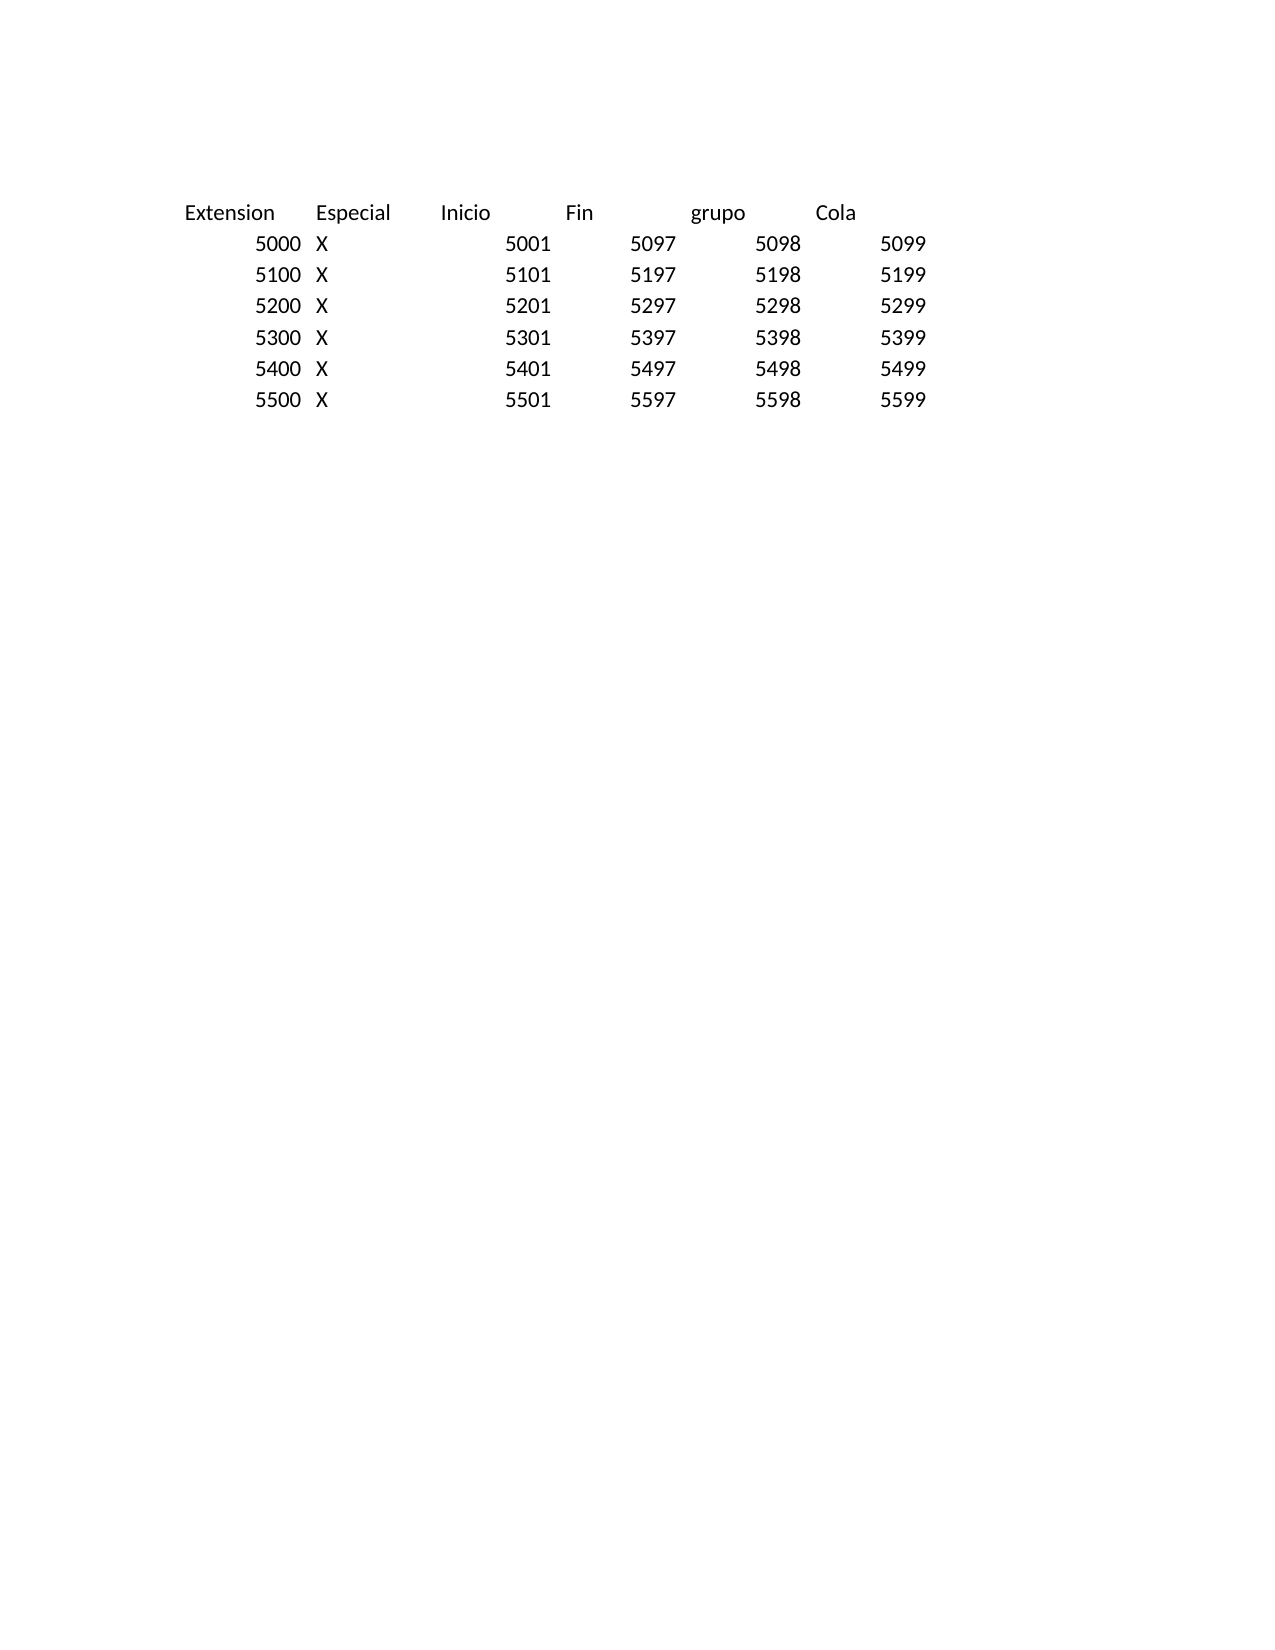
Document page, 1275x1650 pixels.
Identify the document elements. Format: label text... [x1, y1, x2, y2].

table_cell 5497 [558, 351, 683, 382]
table_cell 5000 [177, 226, 308, 257]
table_cell X [309, 226, 433, 257]
table_cell 5097 [558, 226, 683, 257]
table_cell 5399 [808, 320, 933, 351]
table_cell 5400 [177, 351, 308, 382]
table_cell 5298 [683, 288, 808, 319]
table_cell X [309, 257, 433, 288]
table_cell 5301 [433, 320, 558, 351]
table_header Fin [558, 195, 683, 226]
table_cell 5499 [808, 351, 933, 382]
table_cell 5297 [558, 288, 683, 319]
table_cell 5498 [683, 351, 808, 382]
table_cell 5197 [558, 257, 683, 288]
table_cell 5299 [808, 288, 933, 319]
table_cell X [309, 382, 433, 413]
table_cell 5501 [433, 382, 558, 413]
table_cell 5500 [177, 382, 308, 413]
table_cell 5401 [433, 351, 558, 382]
table_cell 5597 [558, 382, 683, 413]
table_cell 5199 [808, 257, 933, 288]
table_header grupo [683, 195, 808, 226]
table_header Cola [808, 195, 933, 226]
table_cell X [309, 351, 433, 382]
table_header Inicio [433, 195, 558, 226]
table_cell 5598 [683, 382, 808, 413]
table_cell 5198 [683, 257, 808, 288]
table_cell 5200 [177, 288, 308, 319]
table_header Especial [309, 195, 433, 226]
table_cell X [309, 320, 433, 351]
table_cell 5001 [433, 226, 558, 257]
table_cell 5300 [177, 320, 308, 351]
table_cell X [309, 288, 433, 319]
table_cell 5398 [683, 320, 808, 351]
table_cell 5397 [558, 320, 683, 351]
table_cell 5101 [433, 257, 558, 288]
table_header Extension [177, 195, 308, 226]
table_cell 5099 [808, 226, 933, 257]
table_cell 5100 [177, 257, 308, 288]
table_cell 5201 [433, 288, 558, 319]
table_cell 5098 [683, 226, 808, 257]
table_cell 5599 [808, 382, 933, 413]
